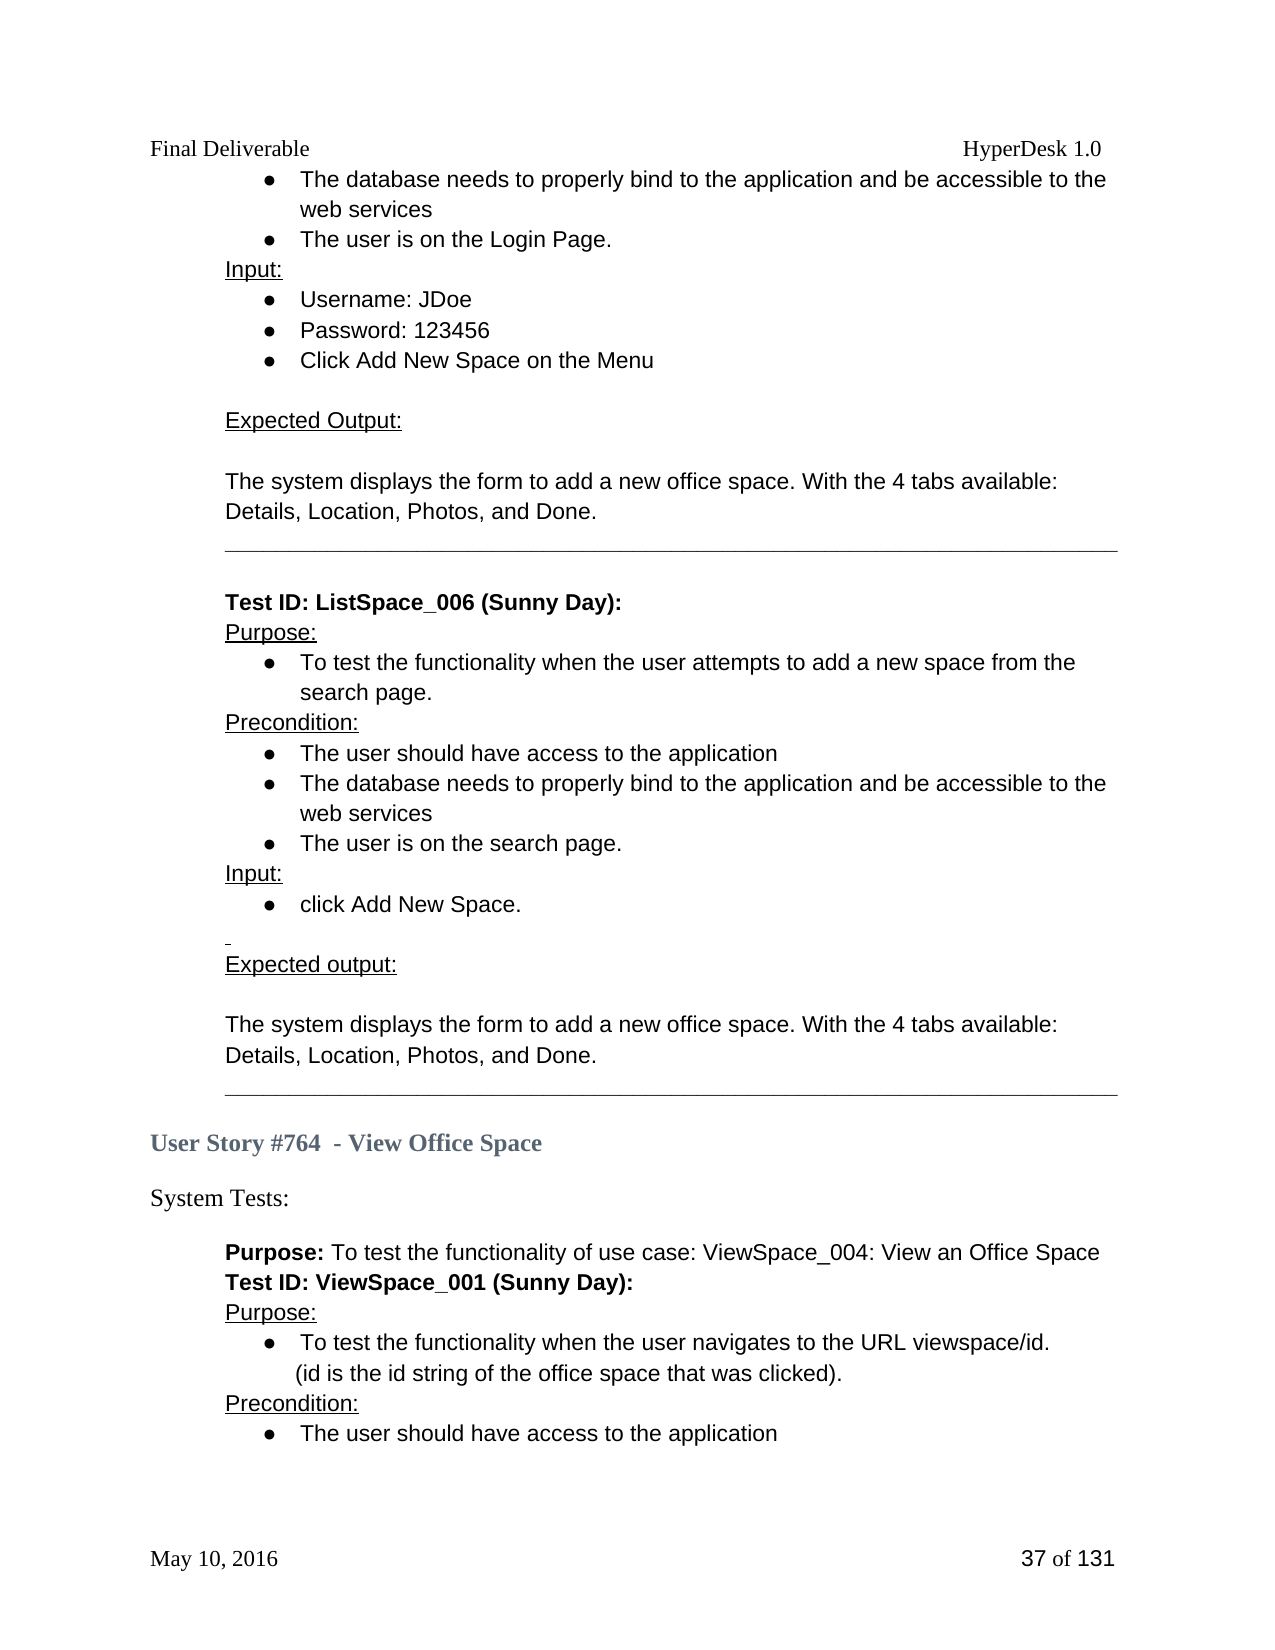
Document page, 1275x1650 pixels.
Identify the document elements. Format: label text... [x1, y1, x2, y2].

list To test the functionality when the user navigates to the URL viewspace/id. [262, 1329, 1125, 1356]
list click Add New Space. [262, 891, 1125, 917]
list The user is on the Login Page. [262, 226, 1125, 252]
text The system displays the form to add a new office space. With the 4 tabs available: Details, Location, Photos, and Done. [225, 1011, 1125, 1068]
list The user should have access to the application [262, 739, 1125, 766]
text Precondition: [225, 1390, 1125, 1416]
list Password: 123456 [262, 317, 1125, 343]
text System Tests: [150, 1183, 1125, 1212]
text Precondition: [225, 709, 1125, 736]
text (id is the id string of the office space that was clicked). [225, 1359, 1125, 1386]
list To test the functionality when the user attempts to add a new space from the search page. [262, 649, 1125, 706]
text Test ID: ListSpace_006 (Sunny Day): [225, 588, 1125, 615]
text User Story #764 - View Office Space [150, 1128, 1125, 1157]
list The user should have access to the application [262, 1420, 1125, 1446]
list Username: JDoe [262, 286, 1125, 313]
text ______________________________________________________________________ [225, 1072, 1125, 1098]
text Input: [225, 860, 1125, 887]
list The database needs to properly bind to the application and be accessible to the web services [262, 770, 1125, 826]
text The system displays the form to add a new office space. With the 4 tabs available: Details, Location, Photos, and Done. [225, 468, 1125, 524]
text Expected Output: [225, 407, 1125, 434]
list The database needs to properly bind to the application and be accessible to the web services [262, 166, 1125, 222]
text Expected output: [225, 951, 1125, 977]
text Test ID: ViewSpace_001 (Sunny Day): [225, 1269, 1125, 1295]
text Purpose: To test the functionality of use case: ViewSpace_004: View an Office Space [225, 1239, 1125, 1265]
text Purpose: [225, 619, 1125, 645]
text ______________________________________________________________________ [225, 528, 1125, 554]
text Input: [225, 256, 1125, 283]
list Click Add New Space on the Menu [262, 347, 1125, 373]
list The user is on the search page. [262, 830, 1125, 857]
text Purpose: [225, 1299, 1125, 1325]
